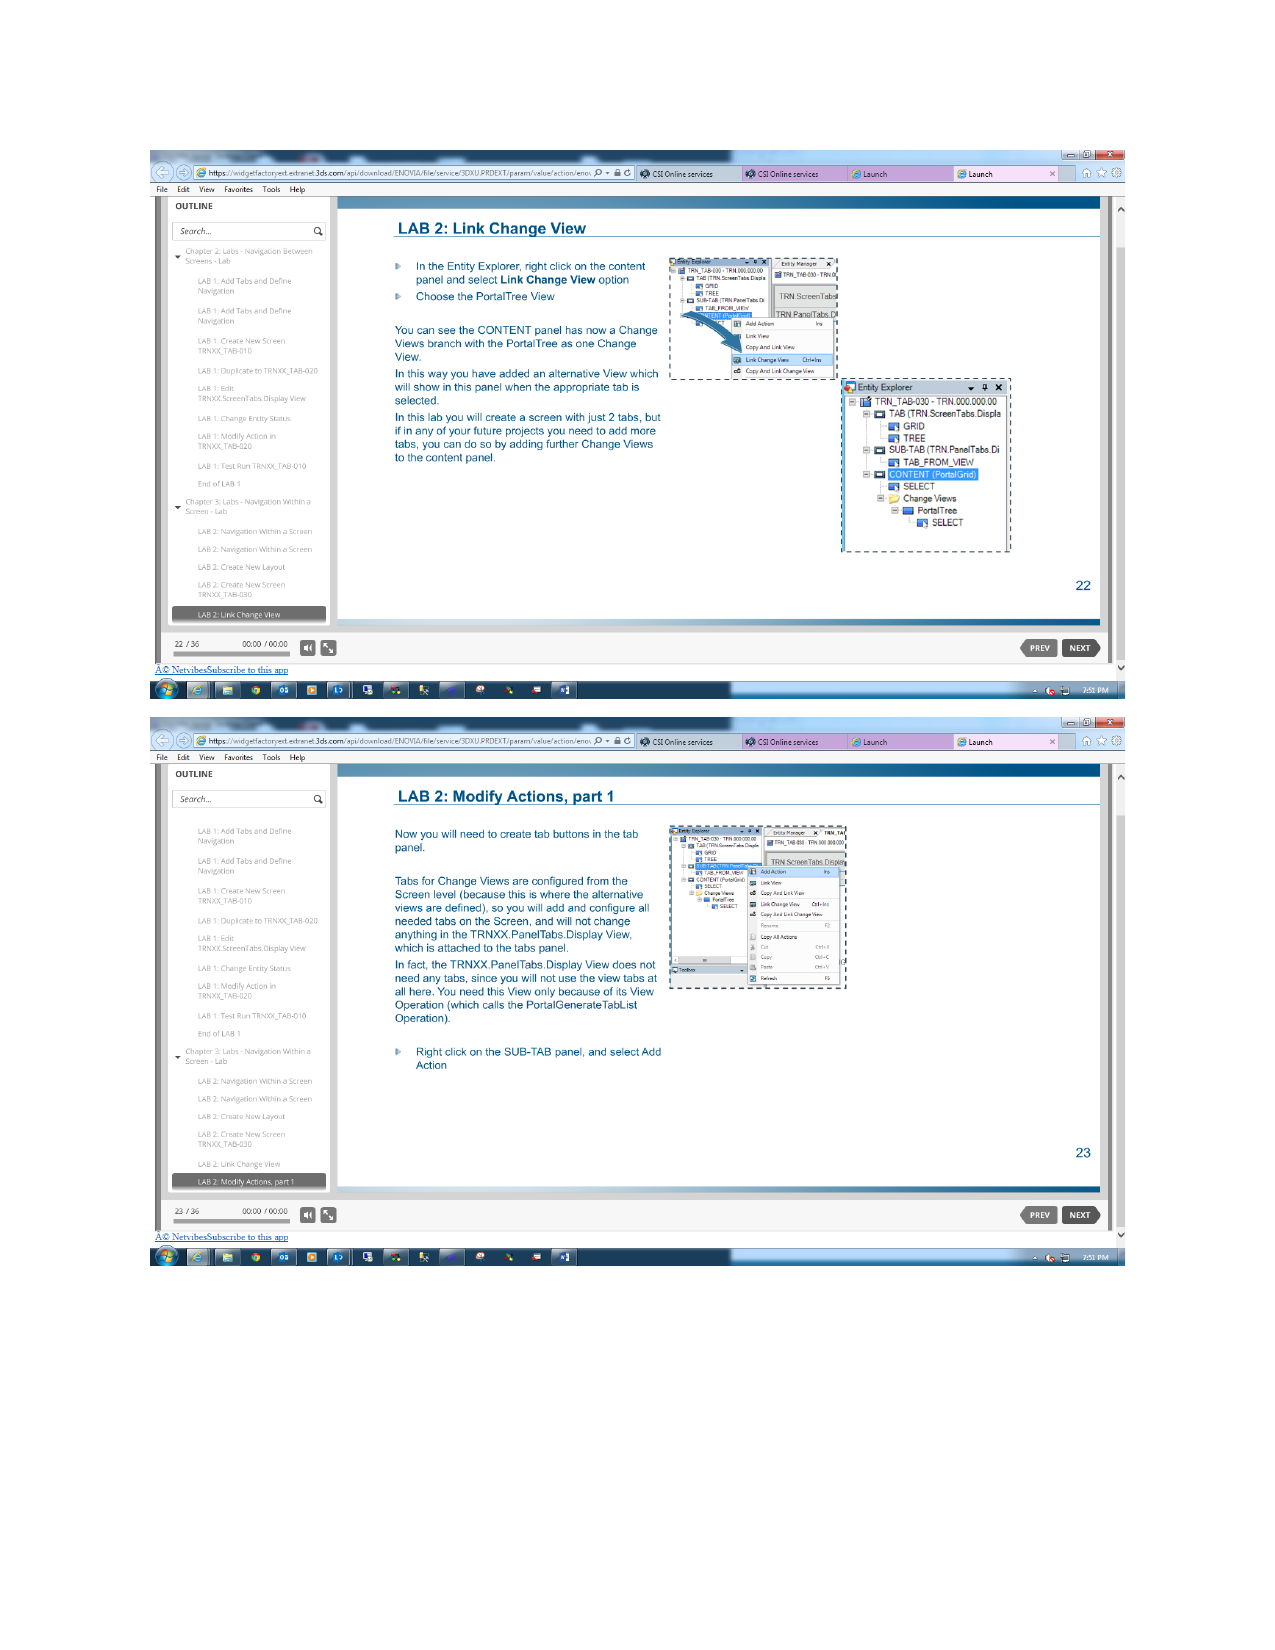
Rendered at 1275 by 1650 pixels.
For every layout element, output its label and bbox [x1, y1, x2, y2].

picture [150, 150, 1125, 699]
picture [150, 717, 1125, 1266]
